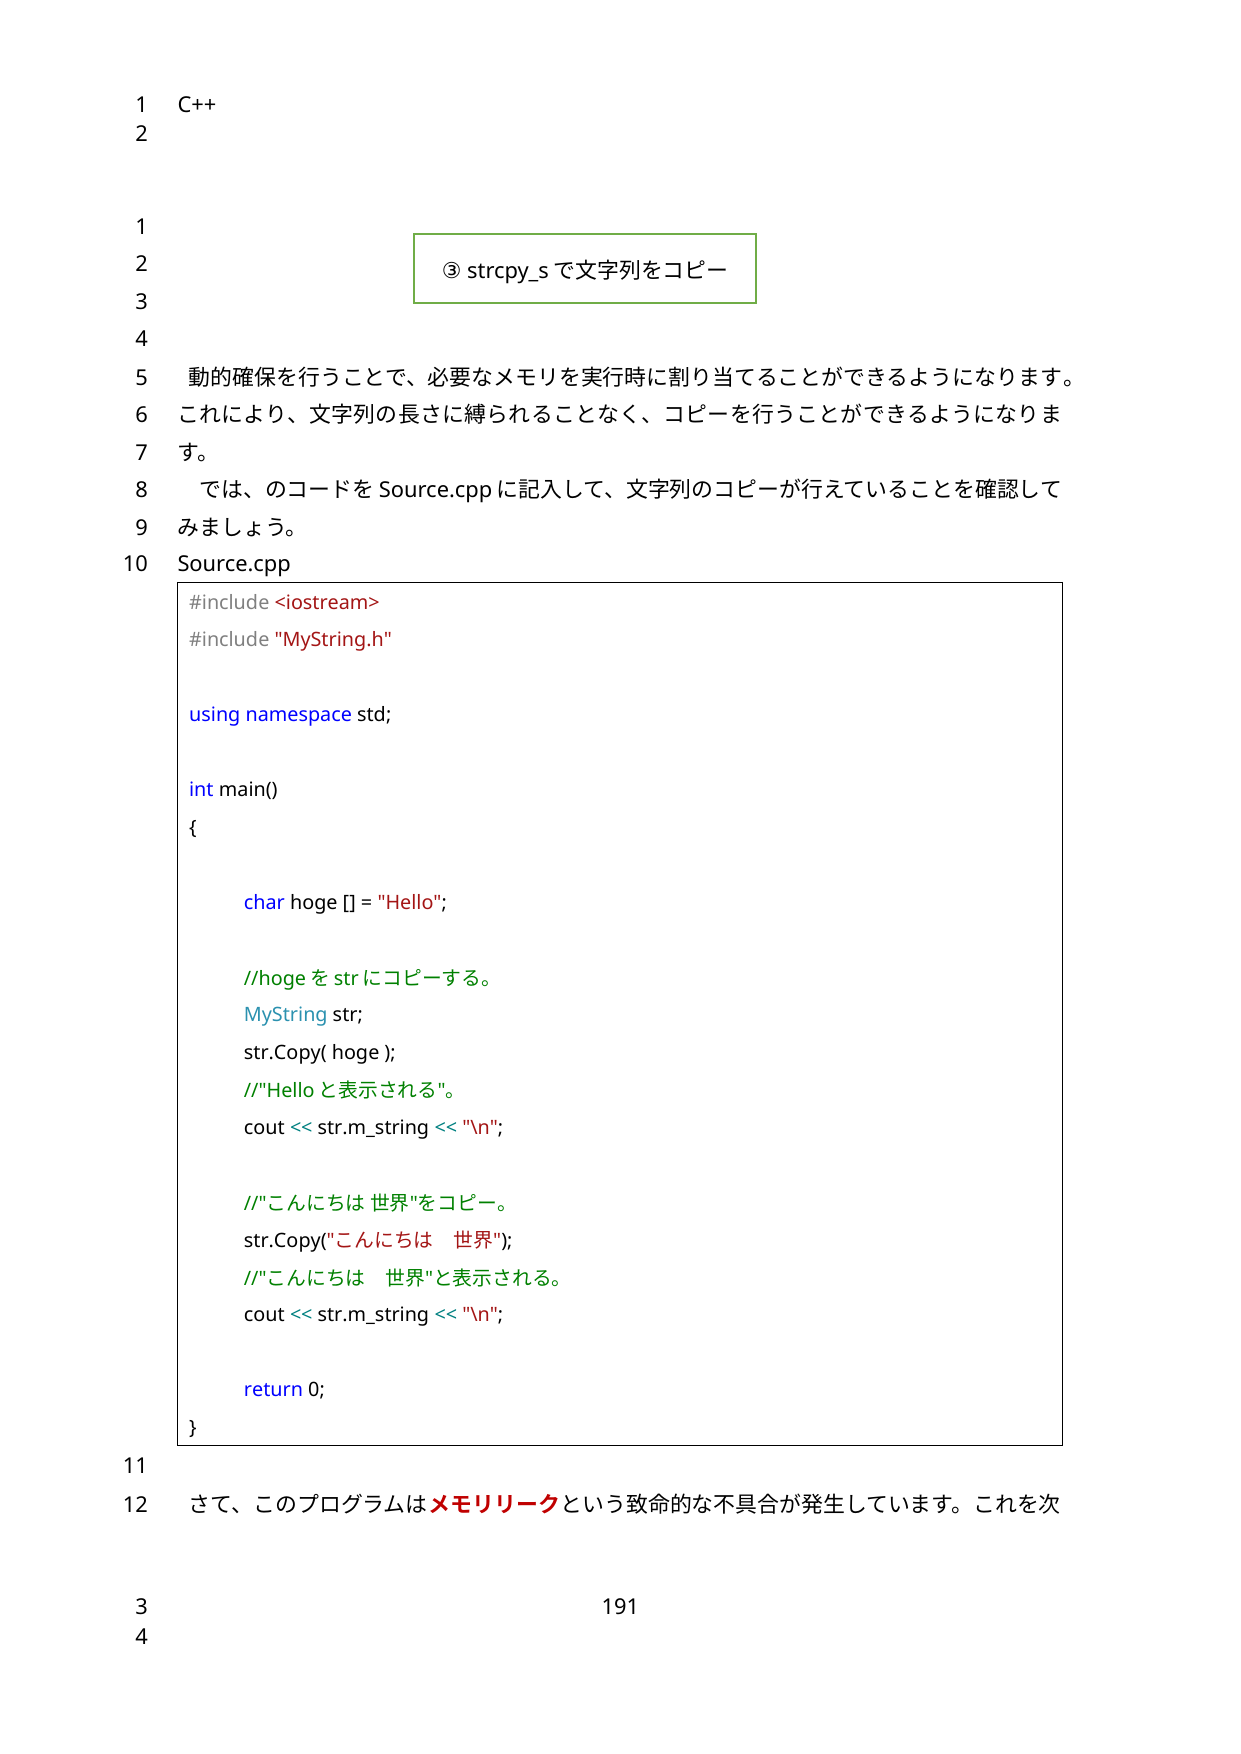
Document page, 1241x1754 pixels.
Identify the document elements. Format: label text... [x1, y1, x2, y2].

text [177, 1484, 1063, 1521]
text Source.cpp [177, 544, 1063, 582]
text では、のコードをSource.cppに記入して、文字列のコピーが行えていることを確認してみましょう。 [177, 469, 1063, 544]
text 動的確保を行うことで、必要なメモリを実行時に割り当てることができるようになります。これにより、文字列の長さに縛られることなく、コピーを行うことができるようになります。 [177, 357, 1063, 469]
table_header #include <iostream> #include "MyString.h" using namespace std; int main() { char hoge [] = "Hello"; //hogeをstrにコピーする。 MyString str; str.Copy( hoge ); //"Helloと表示される"。 cout << str.m_string << "\n"; //"こんにちは 世界"をコピー。 str.Copy("こんにちは 世界"); //"こんにちは 世界"と表示される。 cout << str.m_string << "\n"; return 0; } [178, 583, 1062, 1445]
